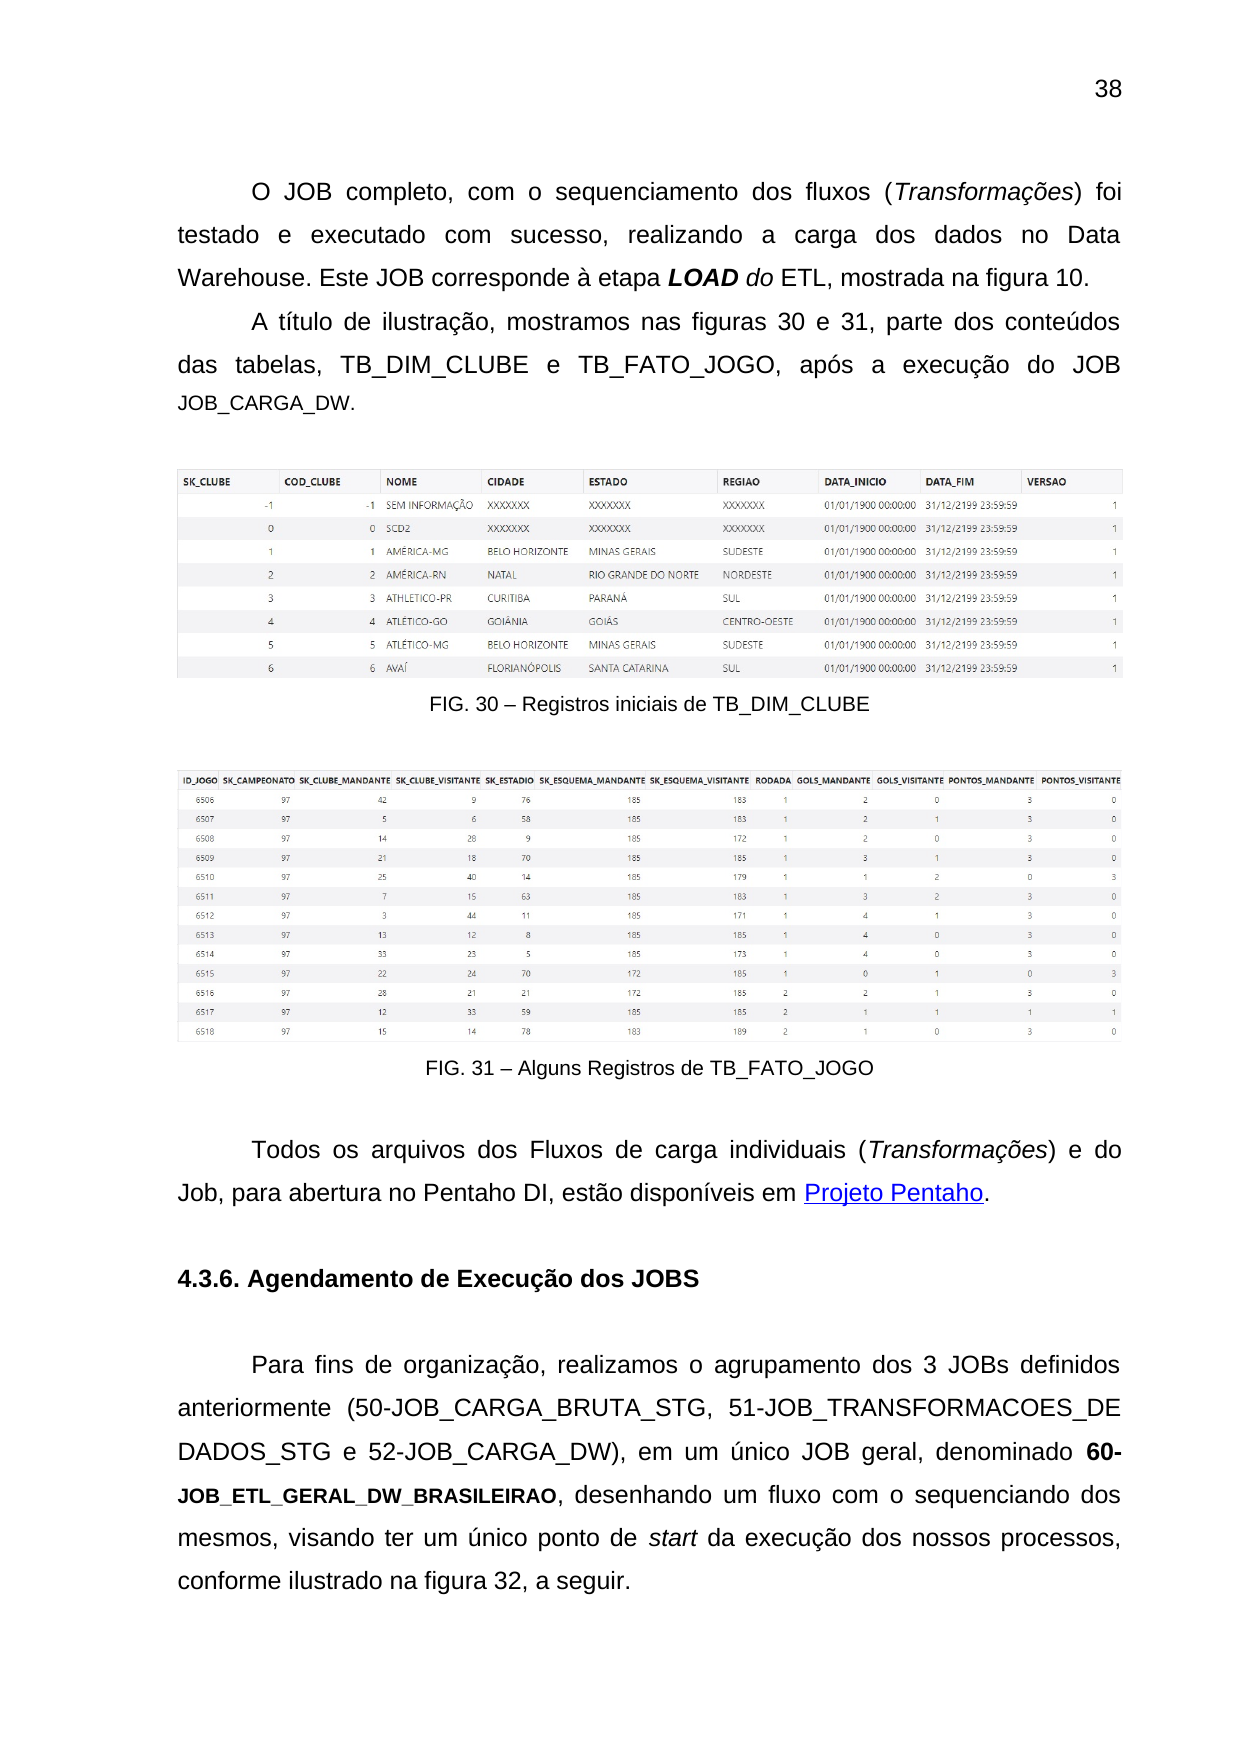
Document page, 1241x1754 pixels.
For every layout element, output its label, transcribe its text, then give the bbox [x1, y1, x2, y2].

text FIG. 30 – Registros iniciais de TB_DIM_CLUBE [177, 692, 1122, 716]
picture [177, 469, 1123, 678]
text FIG. 31 – Alguns Registros de TB_FATO_JOGO [177, 1056, 1122, 1079]
text Para fins de organização, realizamos o agrupamento dos 3 JOBs definidos anteriormente (50-JOB_CARGA_BRUTA_STG, 51-JOB_TRANSFORMACOES_DE DADOS_STG e 52-JOB_CARGA_DW), em um único JOB geral, denominado 60-JOB_ETL_GERAL_DW_BRASILEIRAO, desenhando um fluxo com o sequenciando dos mesmos, visando ter um único ponto de start da execução dos nossos processos, conforme ilustrado na figura 32, a seguir. [177, 1350, 1122, 1595]
picture [177, 770, 1122, 1042]
text Todos os arquivos dos Fluxos de carga individuais (Transformações) e do Job, para abertura no Pentaho DI, estão disponíveis em Projeto Pentaho. [177, 1135, 1122, 1207]
subtitle 4.3.6. Agendamento de Execução dos JOBS [177, 1264, 1122, 1293]
text O JOB completo, com o sequenciamento dos fluxos (Transformações) foi testado e executado com sucesso, realizando a carga dos dados no Data Warehouse. Este JOB corresponde à etapa LOAD do ETL, mostrada na figura 10. [177, 177, 1122, 292]
text A título de ilustração, mostramos nas figuras 30 e 31, parte dos conteúdos das tabelas, TB_DIM_CLUBE e TB_FATO_JOGO, após a execução do JOB JOB_CARGA_DW. [177, 307, 1122, 414]
